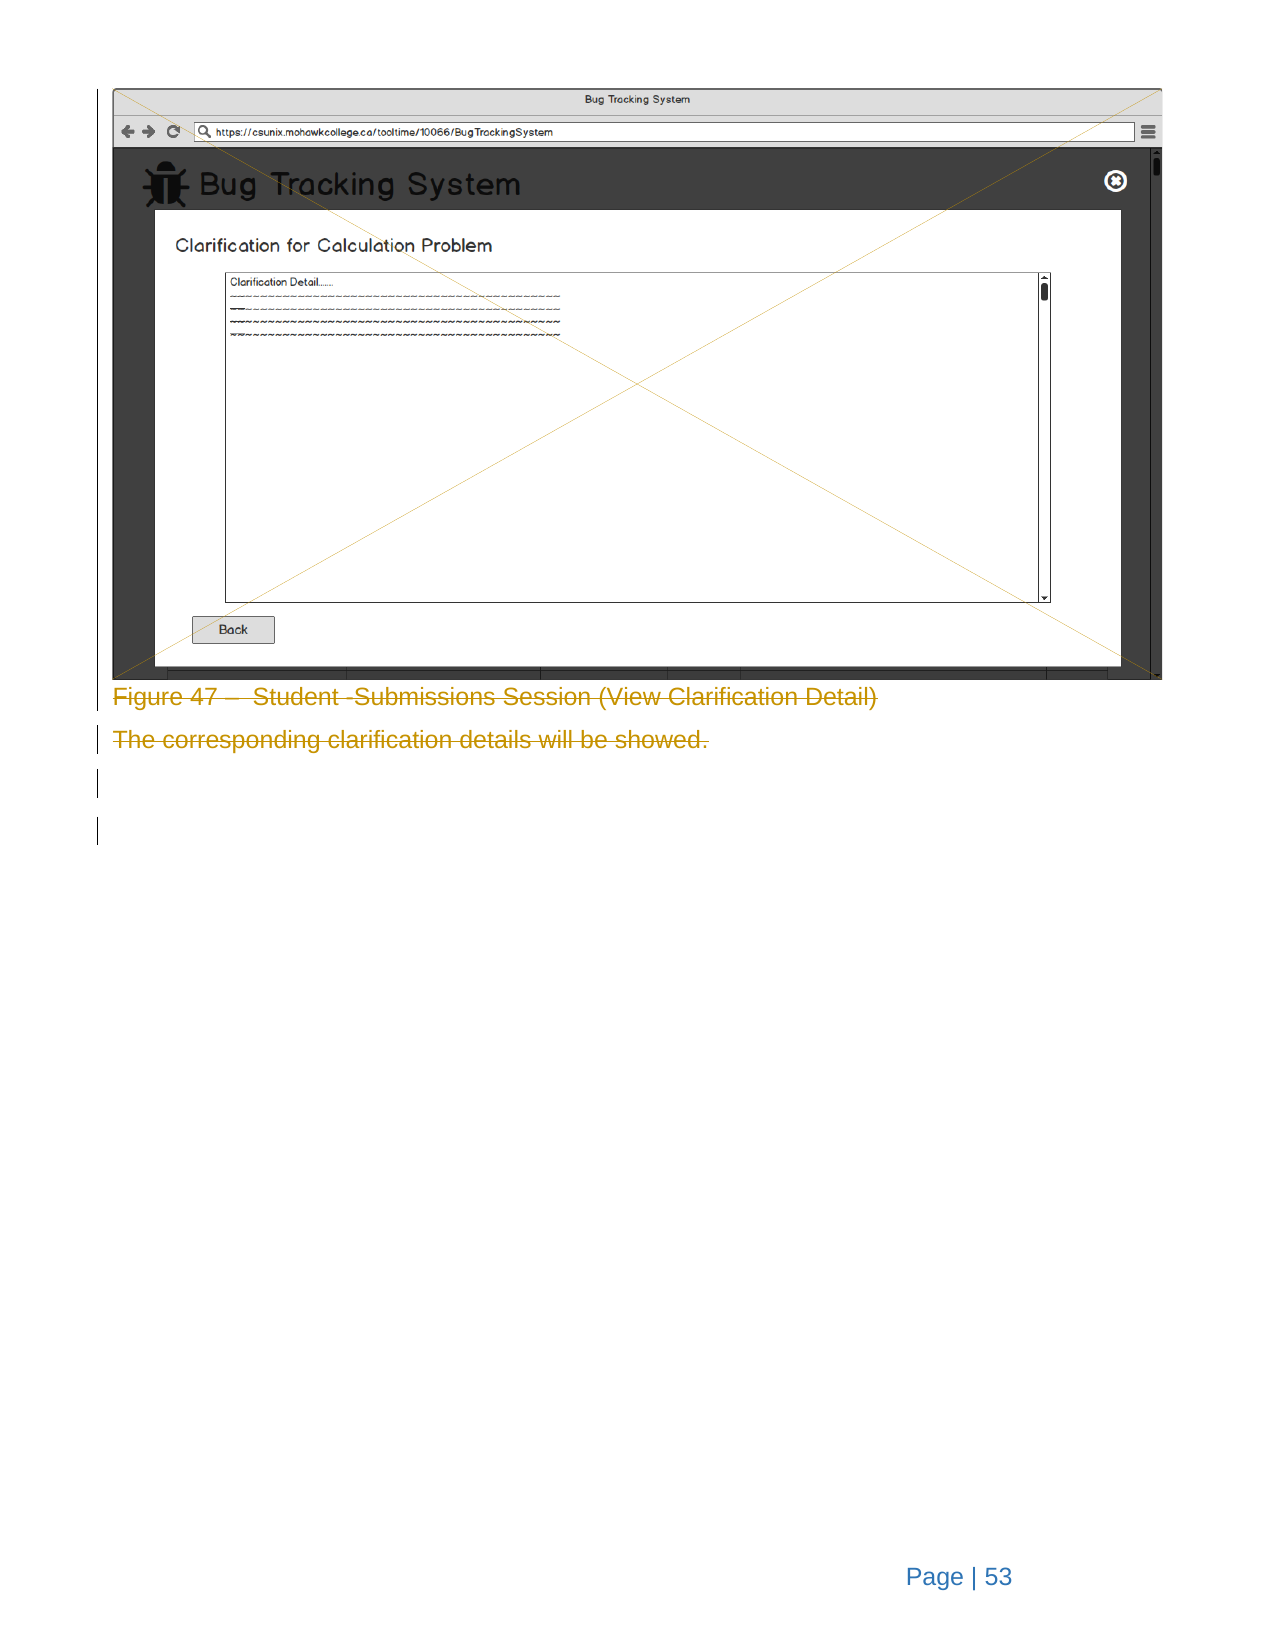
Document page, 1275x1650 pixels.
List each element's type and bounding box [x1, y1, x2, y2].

picture [114, 385, 1161, 680]
picture [114, 88, 1161, 383]
picture [640, 89, 1163, 679]
picture [112, 90, 635, 678]
